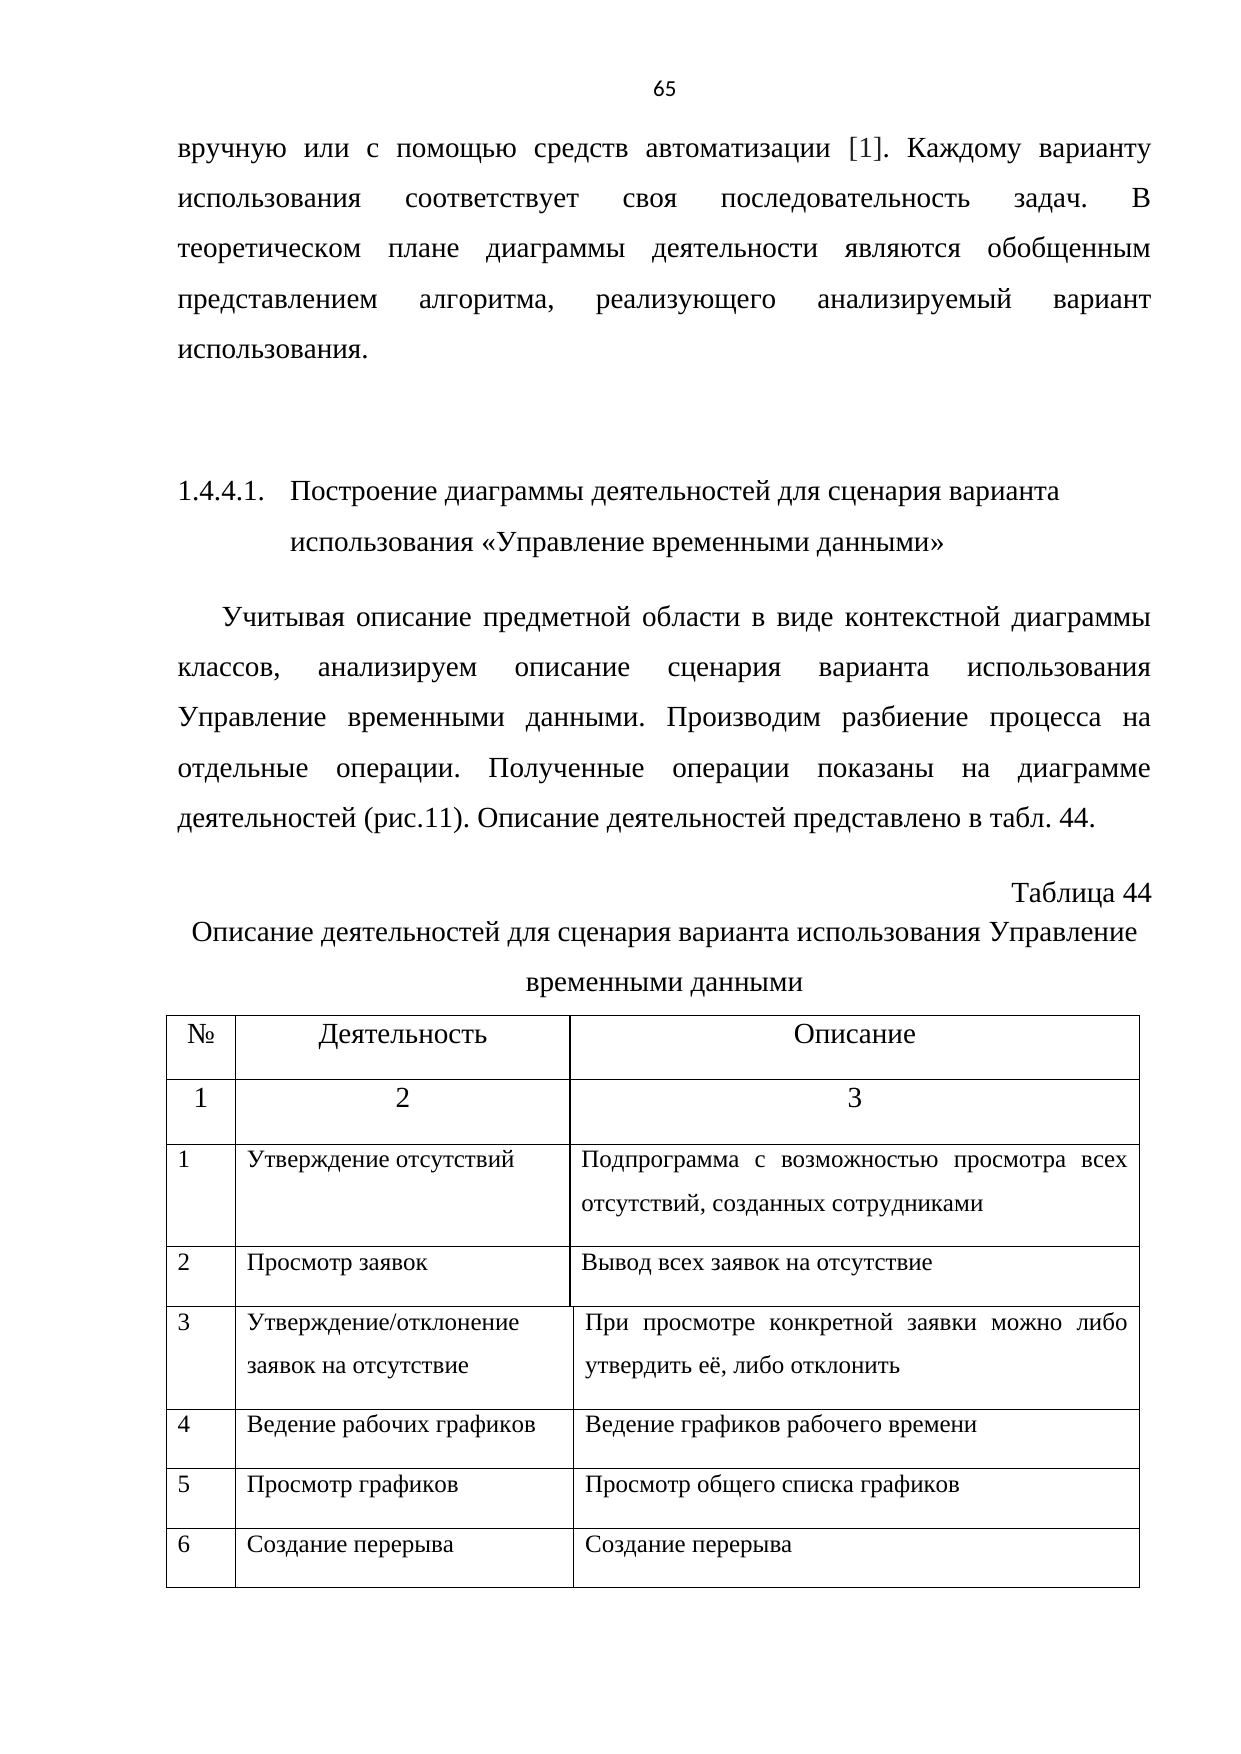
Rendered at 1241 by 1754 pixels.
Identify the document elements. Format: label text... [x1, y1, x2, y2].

table_header Описание [571, 1016, 1139, 1079]
table_cell Создание перерыва [236, 1529, 573, 1587]
table_cell Просмотр общего списка графиков [574, 1469, 1139, 1528]
table_cell 2 [236, 1080, 569, 1143]
table_cell 3 [571, 1080, 1139, 1143]
table_cell 1 [167, 1080, 235, 1143]
table_cell Создание перерыва [574, 1529, 1139, 1587]
table_cell Утверждение отсутствий [236, 1145, 569, 1246]
table_cell Ведение рабочих графиков [236, 1410, 573, 1468]
table_cell Просмотр графиков [236, 1469, 573, 1528]
table_cell 5 [167, 1469, 235, 1528]
table_cell Ведение графиков рабочего времени [574, 1410, 1139, 1468]
table_cell Подпрограмма с возможностью просмотра всех отсутствий, созданных сотрудниками [571, 1145, 1139, 1246]
table_cell 2 [167, 1247, 235, 1306]
table_cell Вывод всех заявок на отсутствие [571, 1247, 1139, 1306]
table_cell Просмотр заявок [236, 1247, 569, 1306]
table_header Деятельность [236, 1016, 569, 1079]
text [177, 130, 1152, 364]
table_cell Утверждение/отклонение заявок на отсутствие [236, 1307, 573, 1408]
table_cell 3 [167, 1307, 235, 1408]
table_header № [167, 1016, 235, 1079]
subtitle Построение диаграммы деятельностей для сценария варианта использования «Управление временными данными» [177, 473, 1152, 557]
text Описание деятельностей для сценария варианта использования Управление временными данными [177, 914, 1152, 998]
table_cell 1 [167, 1145, 235, 1246]
table_cell 4 [167, 1410, 235, 1468]
text Учитывая описание предметной области в виде контекстной диаграммы классов, анализируем описание сценария варианта использования Управление временными данными. Производим разбиение процесса на отдельные операции. Полученные операции показаны на диаграмме деятельностей (рис.11). Описание деятельностей представлено в табл. 44. [177, 599, 1152, 834]
text Таблица 44 [177, 876, 1152, 909]
table_cell 6 [167, 1529, 235, 1587]
table_cell При просмотре конкретной заявки можно либо утвердить её, либо отклонить [574, 1307, 1139, 1408]
